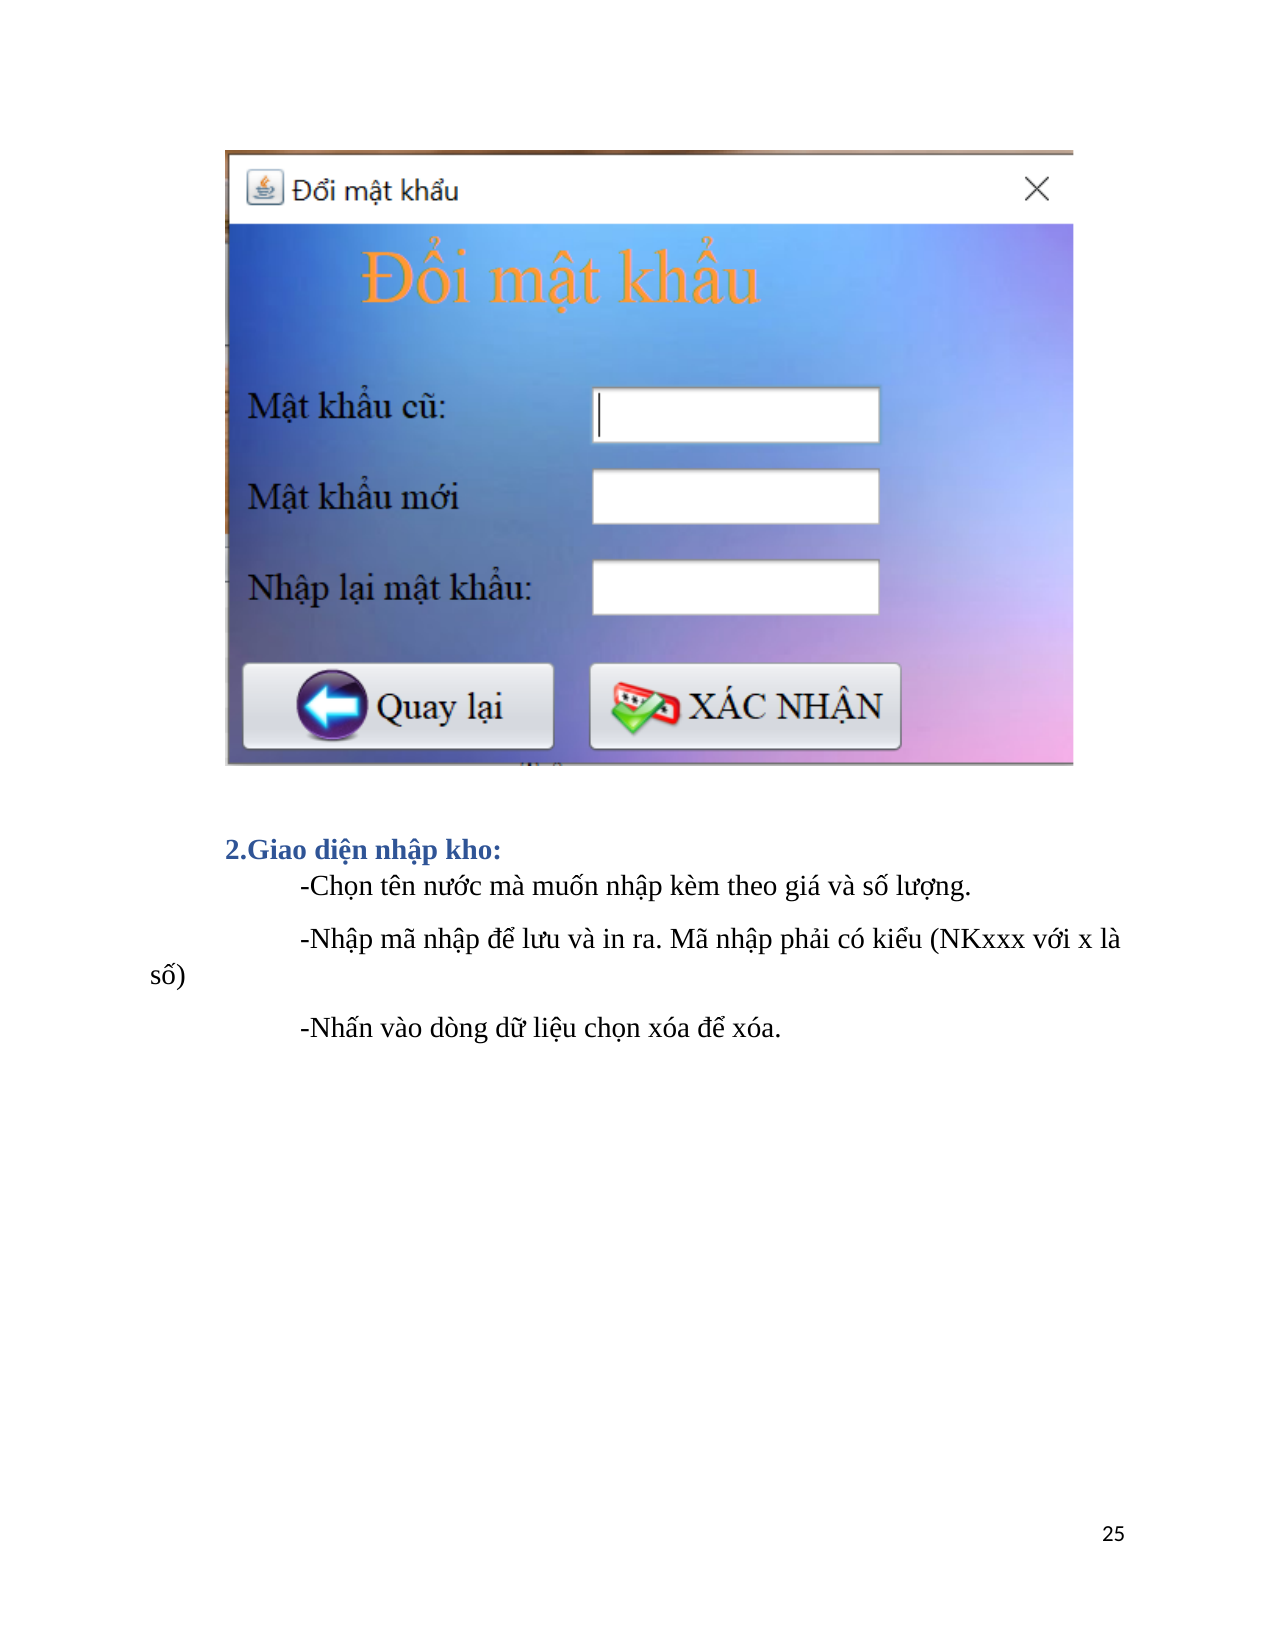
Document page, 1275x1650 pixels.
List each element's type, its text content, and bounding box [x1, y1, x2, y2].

text -Nhập mã nhập để lưu và in ra. Mã nhập phải có kiểu (NKxxx với x là số) [150, 921, 1125, 991]
text -Nhấn vào dòng dữ liệu chọn xóa để xóa. [150, 1010, 1125, 1044]
subtitle 2.Giao diện nhập kho: [150, 832, 1125, 866]
text -Chọn tên nước mà muốn nhập kèm theo giá và số lượng. [150, 868, 1125, 902]
picture [225, 150, 1074, 766]
